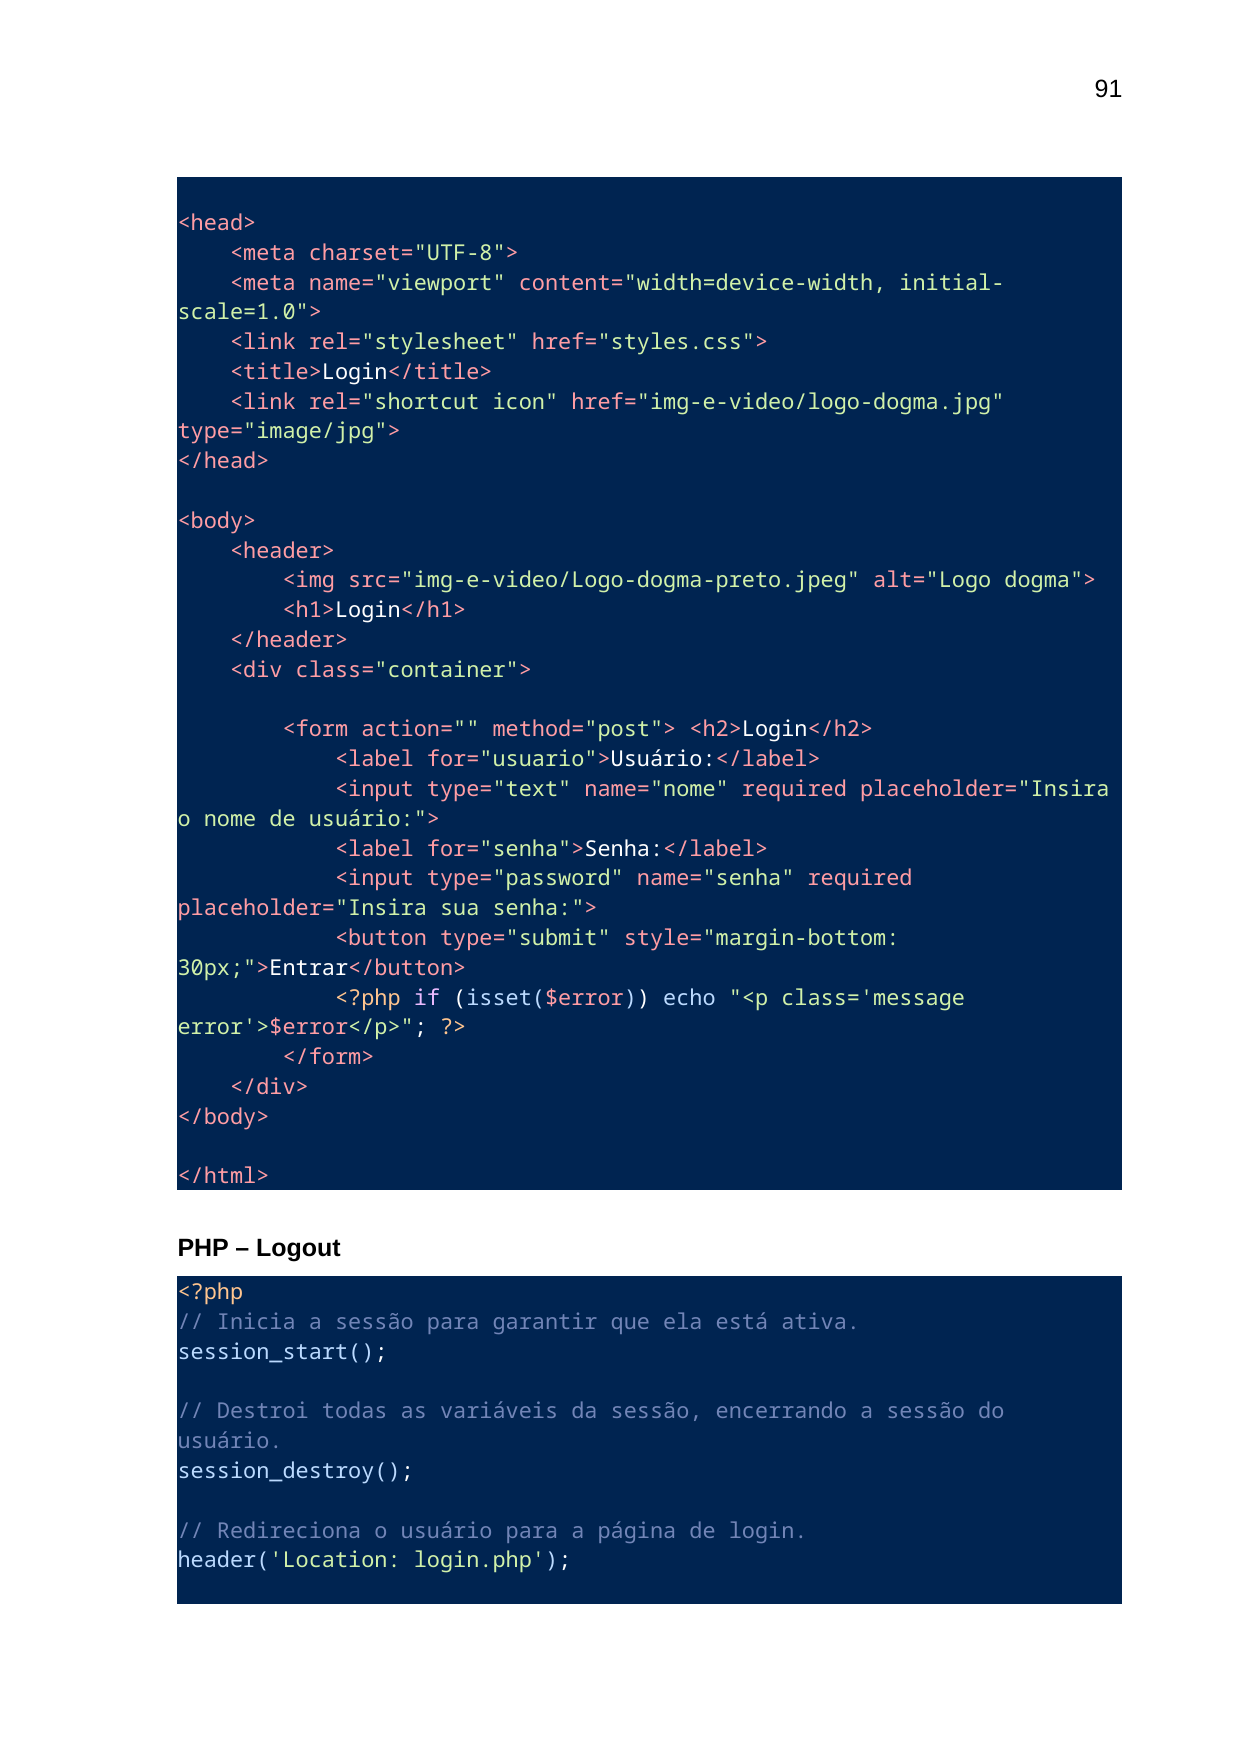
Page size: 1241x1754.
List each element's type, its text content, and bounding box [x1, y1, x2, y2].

text <link rel="stylesheet" href="styles.css"> [177, 326, 1122, 356]
text <?php if (isset($error)) echo "<p class='message error'>$error</p>"; ?> [177, 982, 1122, 1041]
text <label for="senha">Senha:</label> [177, 833, 1122, 862]
text </body> [177, 1101, 1122, 1131]
text <h1>Login</h1> [177, 594, 1122, 624]
text // Redireciona o usuário para a página de login. [177, 1515, 1122, 1544]
text <img src="img-e-video/Logo-dogma-preto.jpeg" alt="Logo dogma"> [177, 564, 1122, 594]
text // Destroi todas as variáveis da sessão, encerrando a sessão do usuário. [177, 1396, 1122, 1455]
text <meta charset="UTF-8"> [177, 237, 1122, 267]
text <label for="usuario">Usuário:</label> [177, 743, 1122, 773]
text <form action="" method="post"> <h2>Login</h2> [177, 713, 1122, 743]
text </form> [177, 1041, 1122, 1071]
text <div class="container"> [177, 654, 1122, 684]
text header('Location: login.php'); [177, 1544, 1122, 1574]
text </head> [177, 445, 1122, 475]
text // Inicia a sessão para garantir que ela está ativa. [177, 1306, 1122, 1336]
text <?php [177, 1276, 1122, 1306]
text <input type="text" name="nome" required placeholder="Insira o nome de usuário:"> [177, 773, 1122, 833]
text <link rel="shortcut icon" href="img-e-video/logo-dogma.jpg" type="image/jpg"> [177, 386, 1122, 445]
text PHP – Logout [177, 1233, 1122, 1262]
text <button type="submit" style="margin-bottom: 30px;">Entrar</button> [177, 922, 1122, 982]
text </html> [177, 1160, 1122, 1190]
text </header> [177, 624, 1122, 654]
text <head> [177, 207, 1122, 237]
text session_start(); [177, 1336, 1122, 1366]
text session_destroy(); [177, 1455, 1122, 1485]
text <body> [177, 505, 1122, 535]
text <title>Login</title> [177, 356, 1122, 386]
text </div> [177, 1071, 1122, 1101]
text <meta name="viewport" content="width=device-width, initial-scale=1.0"> [177, 267, 1122, 326]
text <header> [177, 535, 1122, 564]
text <input type="password" name="senha" required placeholder="Insira sua senha:"> [177, 862, 1122, 922]
